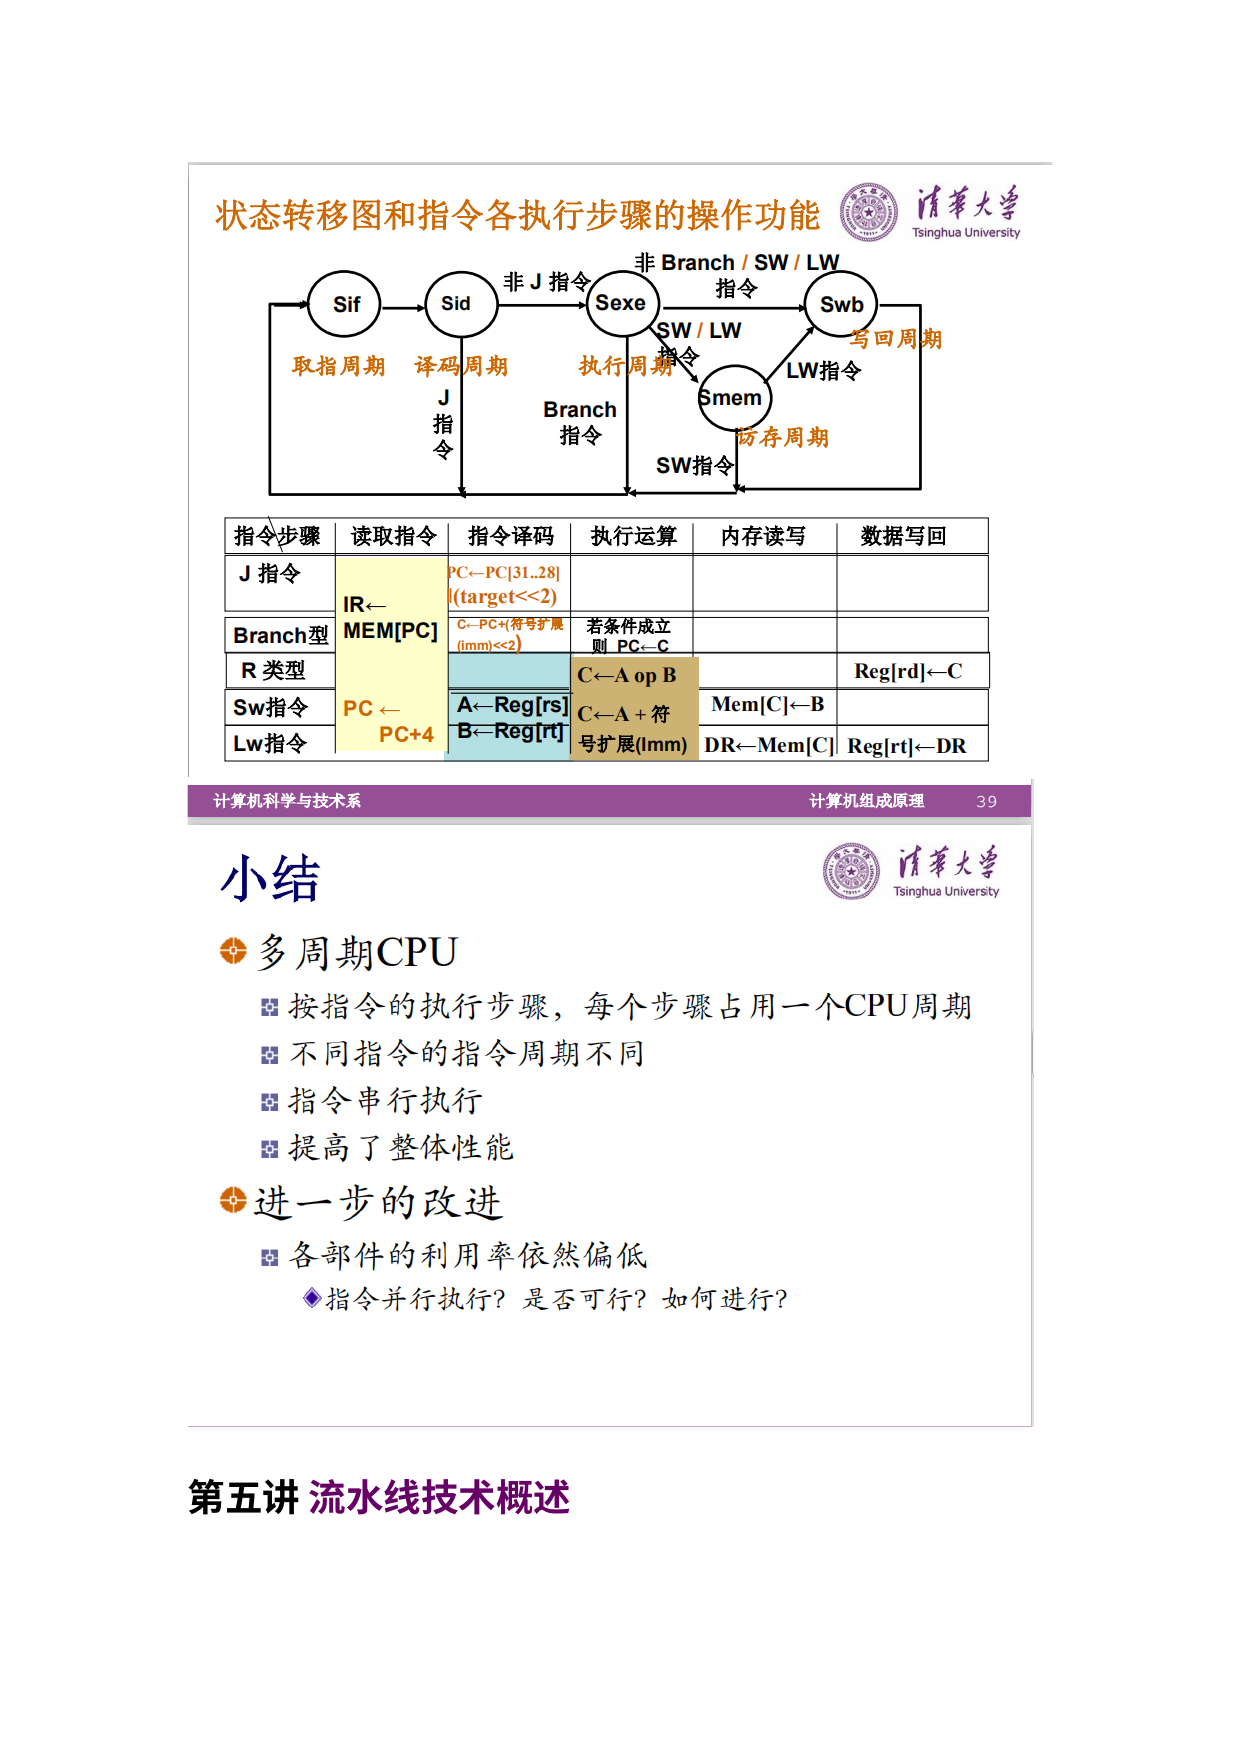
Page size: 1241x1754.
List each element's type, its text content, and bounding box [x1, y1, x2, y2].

text 第五讲 流水线技术概述 [187, 1462, 1053, 1527]
picture [187, 162, 1053, 777]
picture [187, 779, 1034, 1427]
